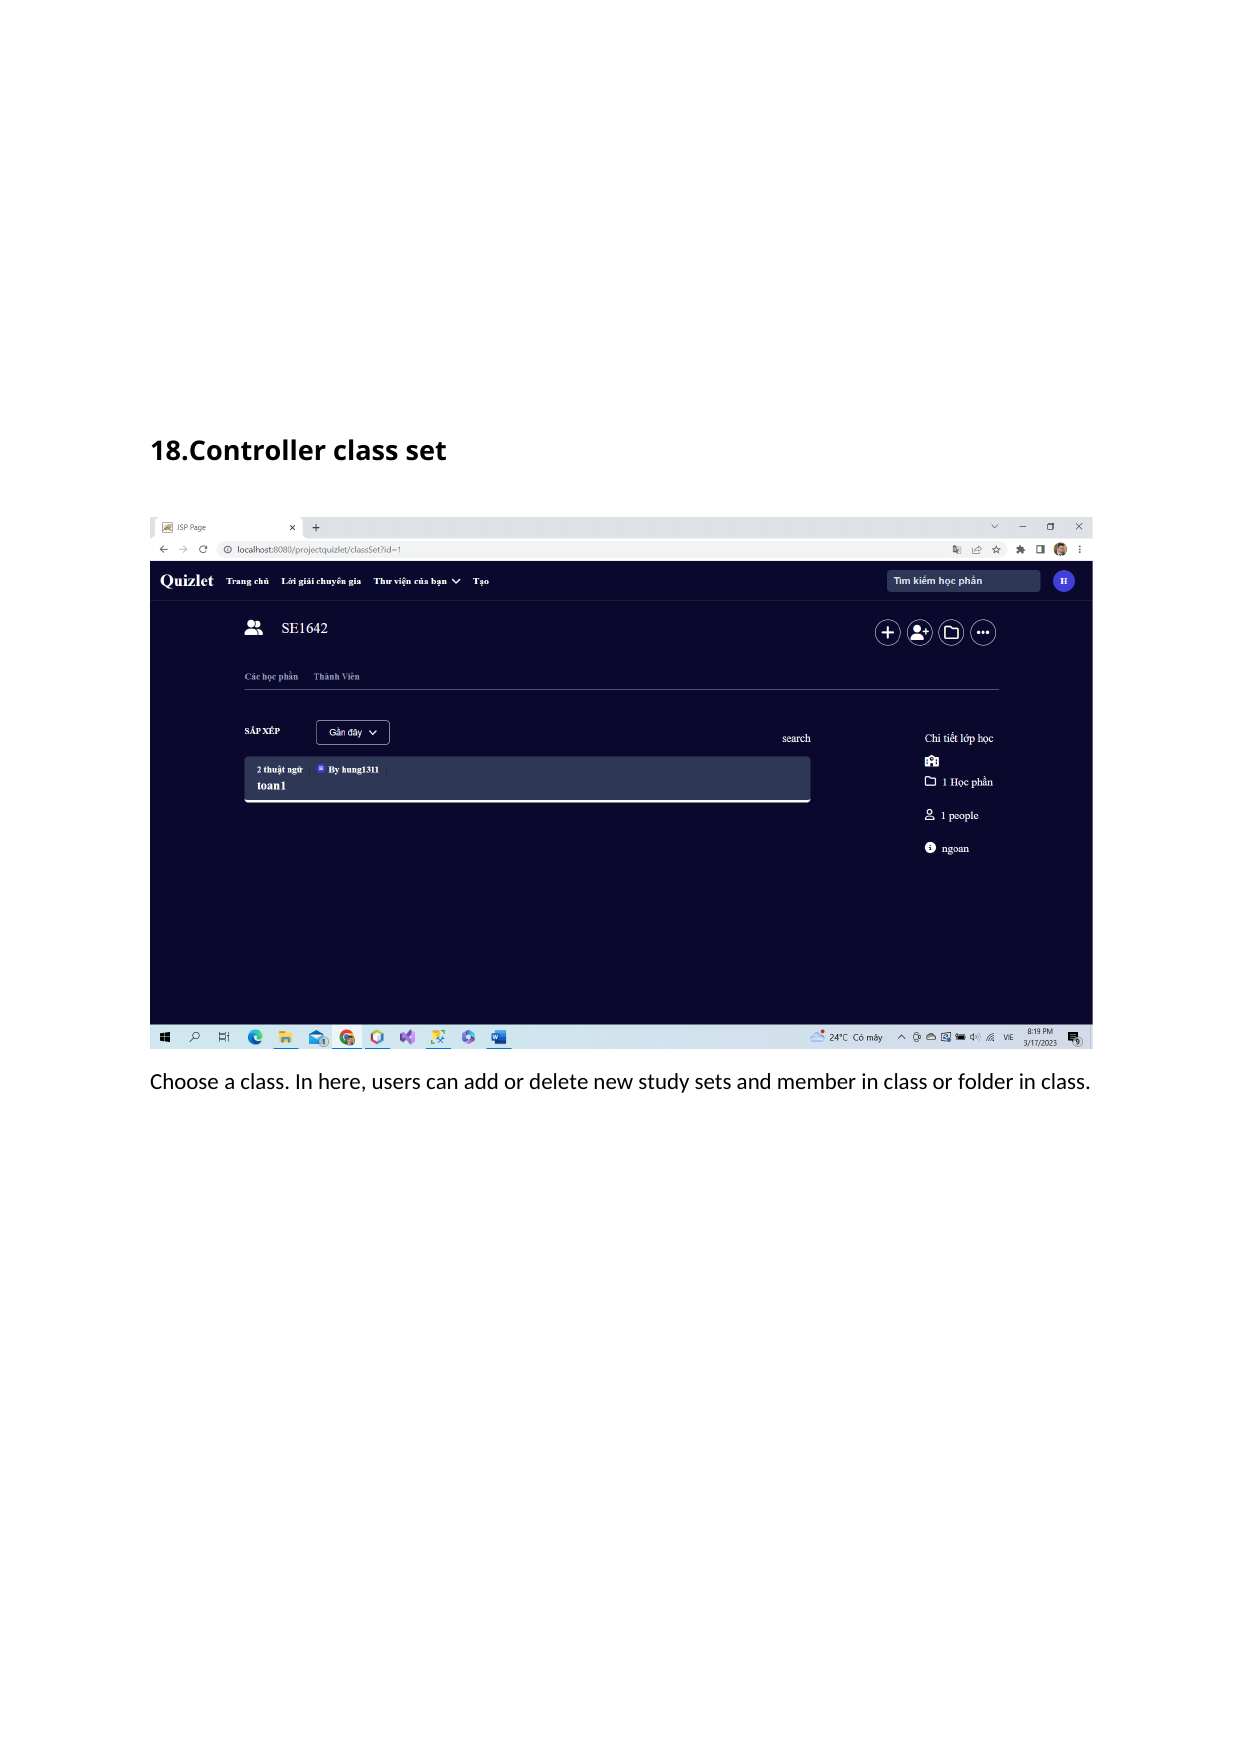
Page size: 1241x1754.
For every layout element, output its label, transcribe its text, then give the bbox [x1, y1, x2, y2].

text Choose a class. In here, users can add or delete new study sets and member in class or folder in class. [150, 1067, 1093, 1095]
picture [150, 517, 1093, 1049]
subtitle 18.Controller class set [150, 431, 1093, 468]
